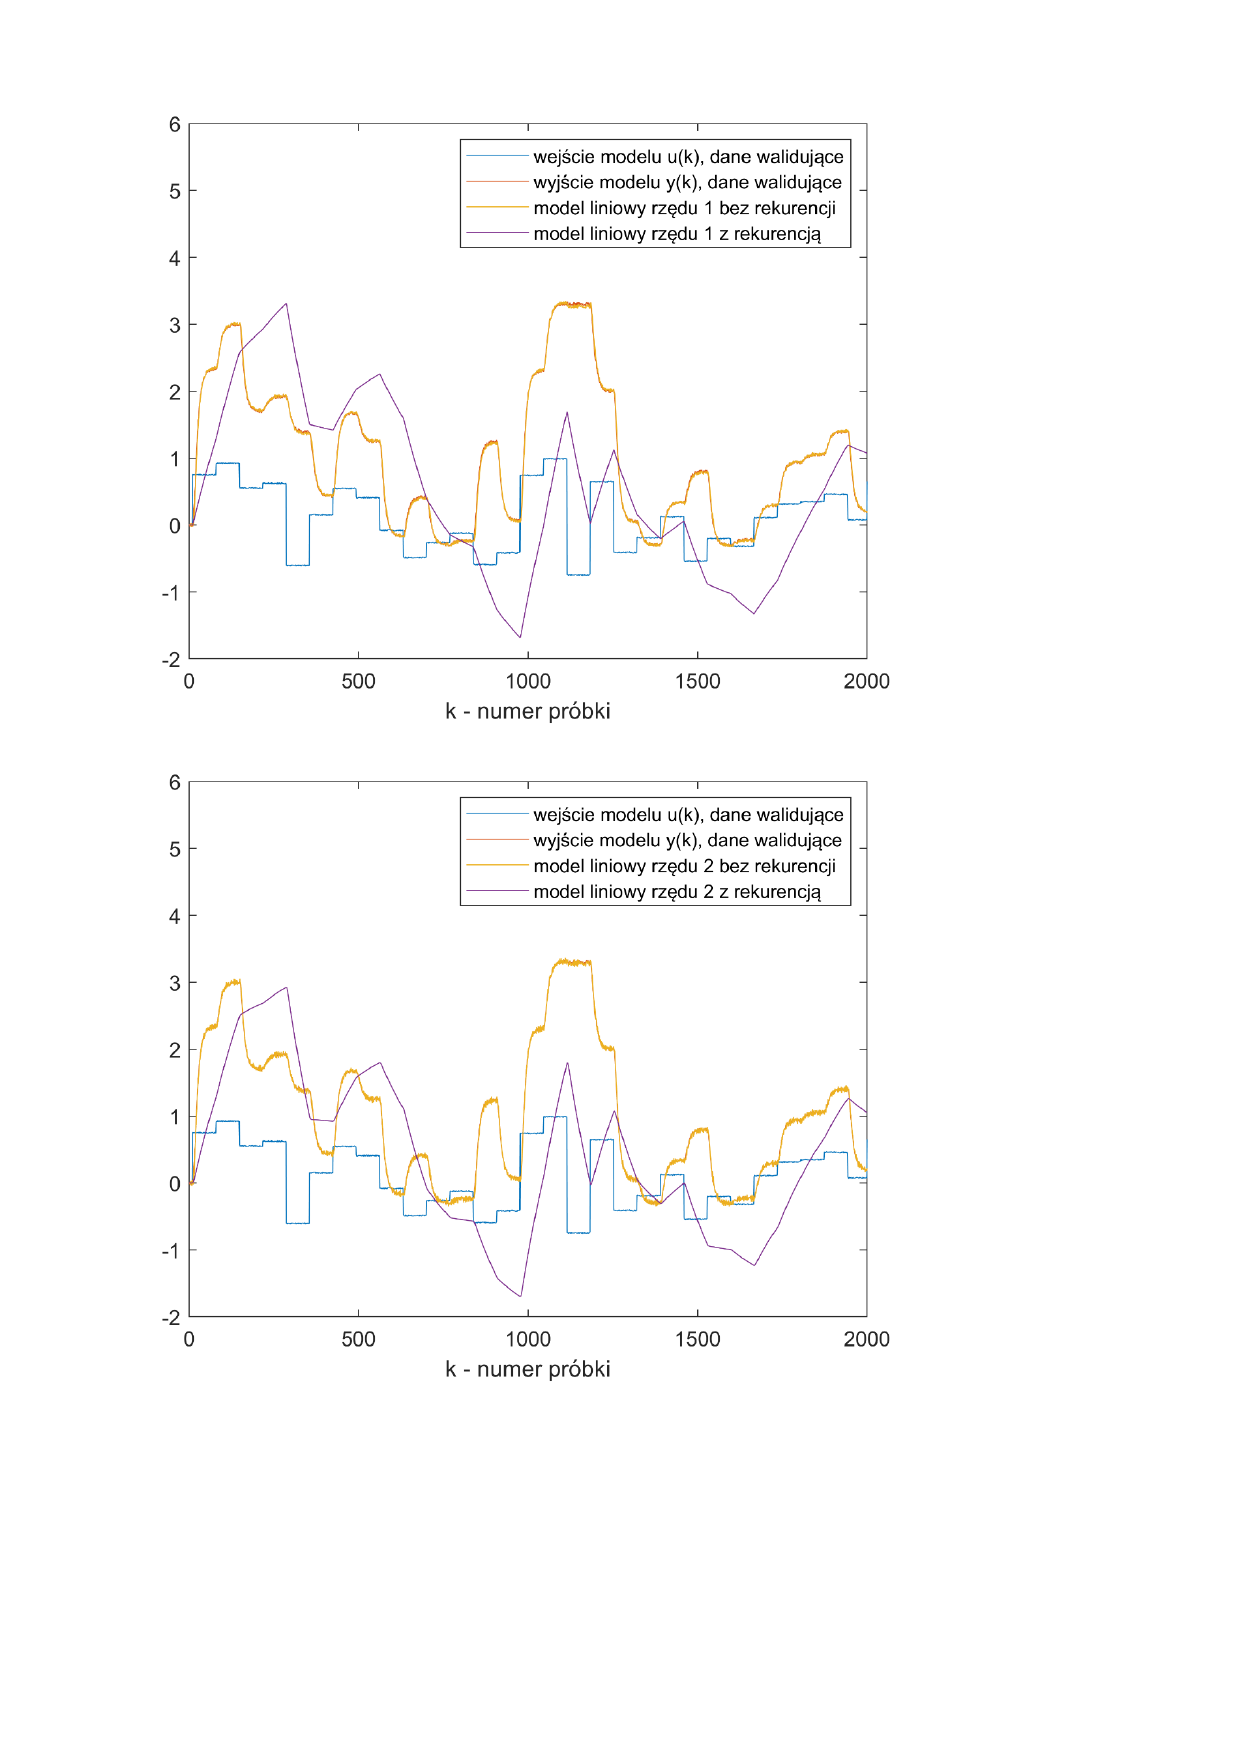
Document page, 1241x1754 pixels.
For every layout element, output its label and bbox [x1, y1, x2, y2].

picture [75, 732, 949, 1389]
picture [75, 75, 949, 731]
